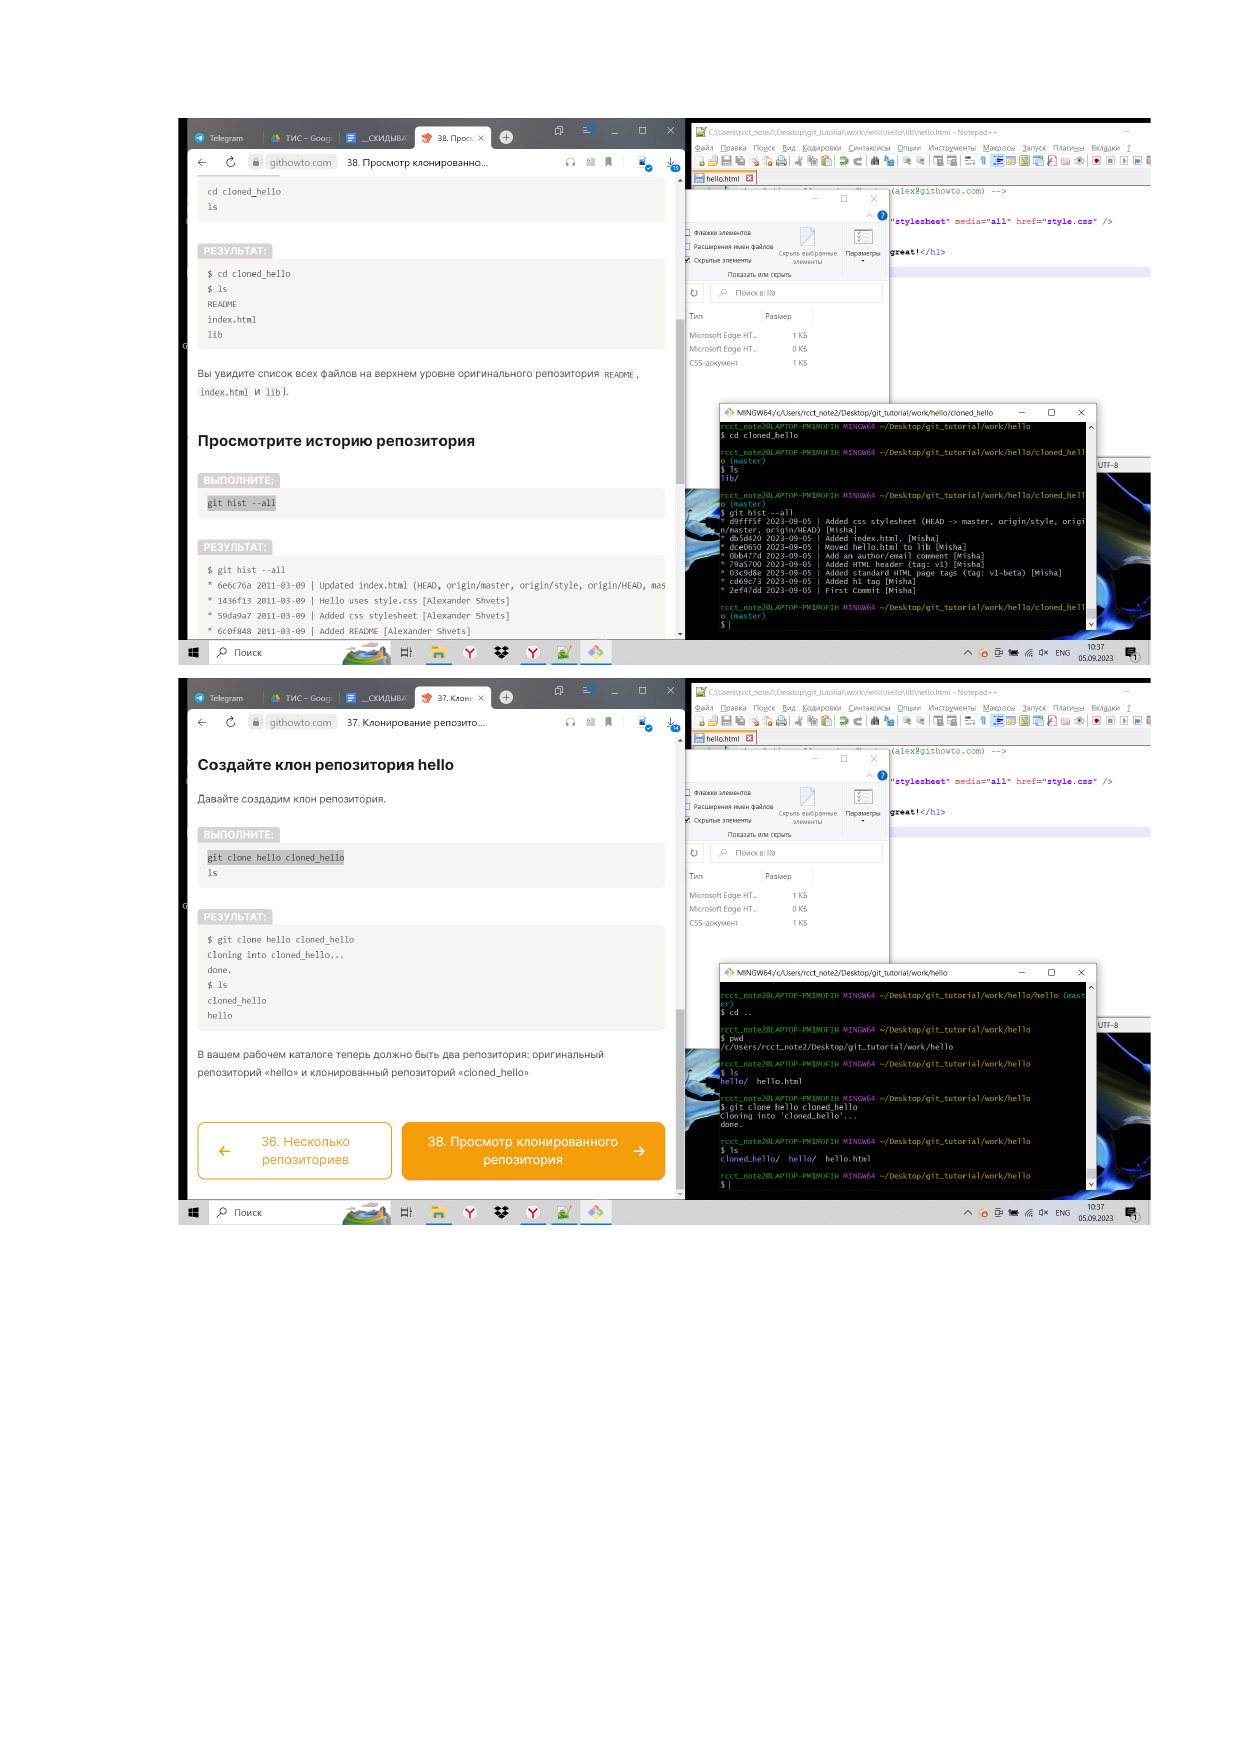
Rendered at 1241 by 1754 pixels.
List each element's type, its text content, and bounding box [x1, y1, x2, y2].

picture [178, 678, 1151, 1225]
picture [178, 118, 1151, 665]
